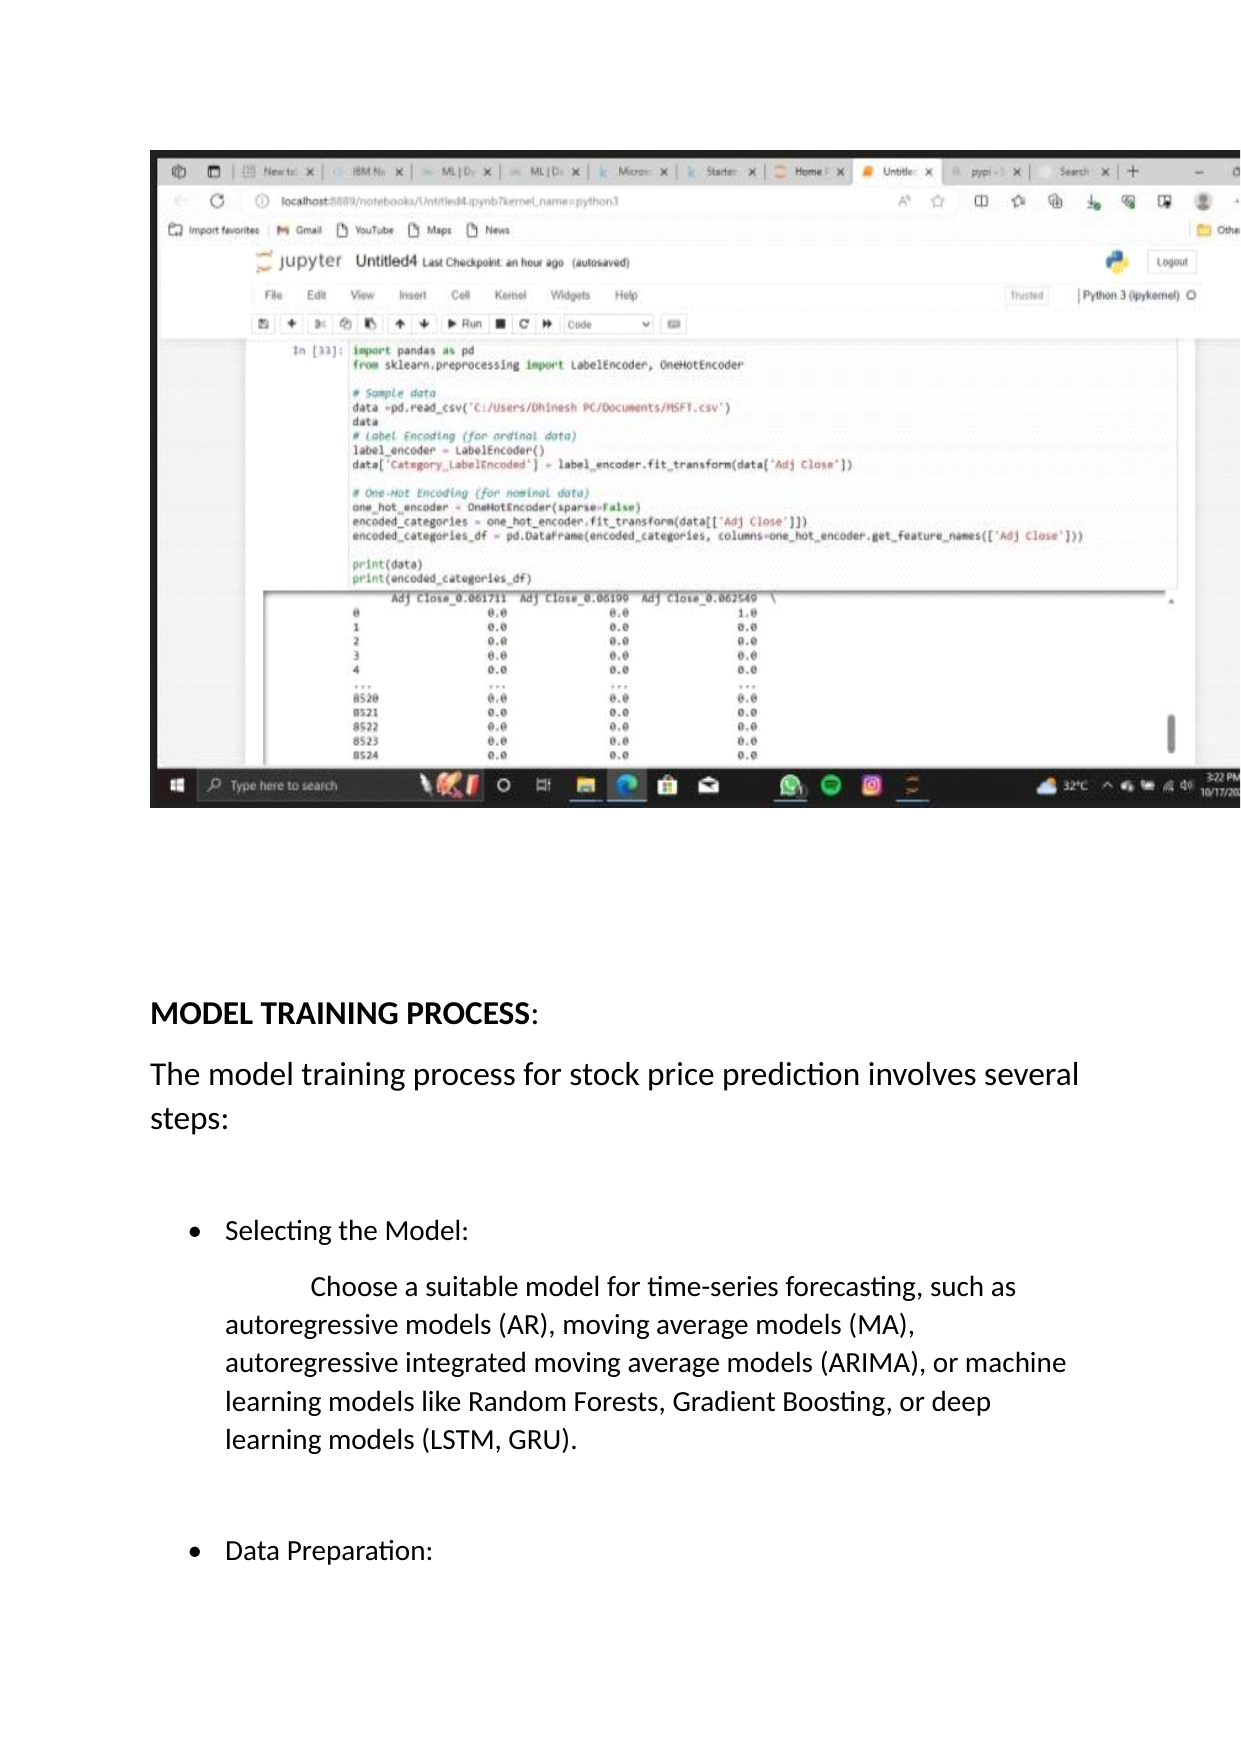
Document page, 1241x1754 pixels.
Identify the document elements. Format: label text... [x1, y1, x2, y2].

text MODEL TRAINING PROCESS: [150, 992, 1090, 1033]
list Selecting the Model: [187, 1212, 1090, 1248]
list Data Preparation: [187, 1532, 1090, 1567]
text Choose a suitable model for time-series forecasting, such as autoregressive models (AR), moving average models (MA), autoregressive integrated moving average models (ARIMA), or machine learning models like Random Forests, Gradient Boosting, or deep learning models (LSTM, GRU). [225, 1268, 1090, 1457]
text The model training process for stock price prediction involves several steps: [150, 1053, 1090, 1137]
